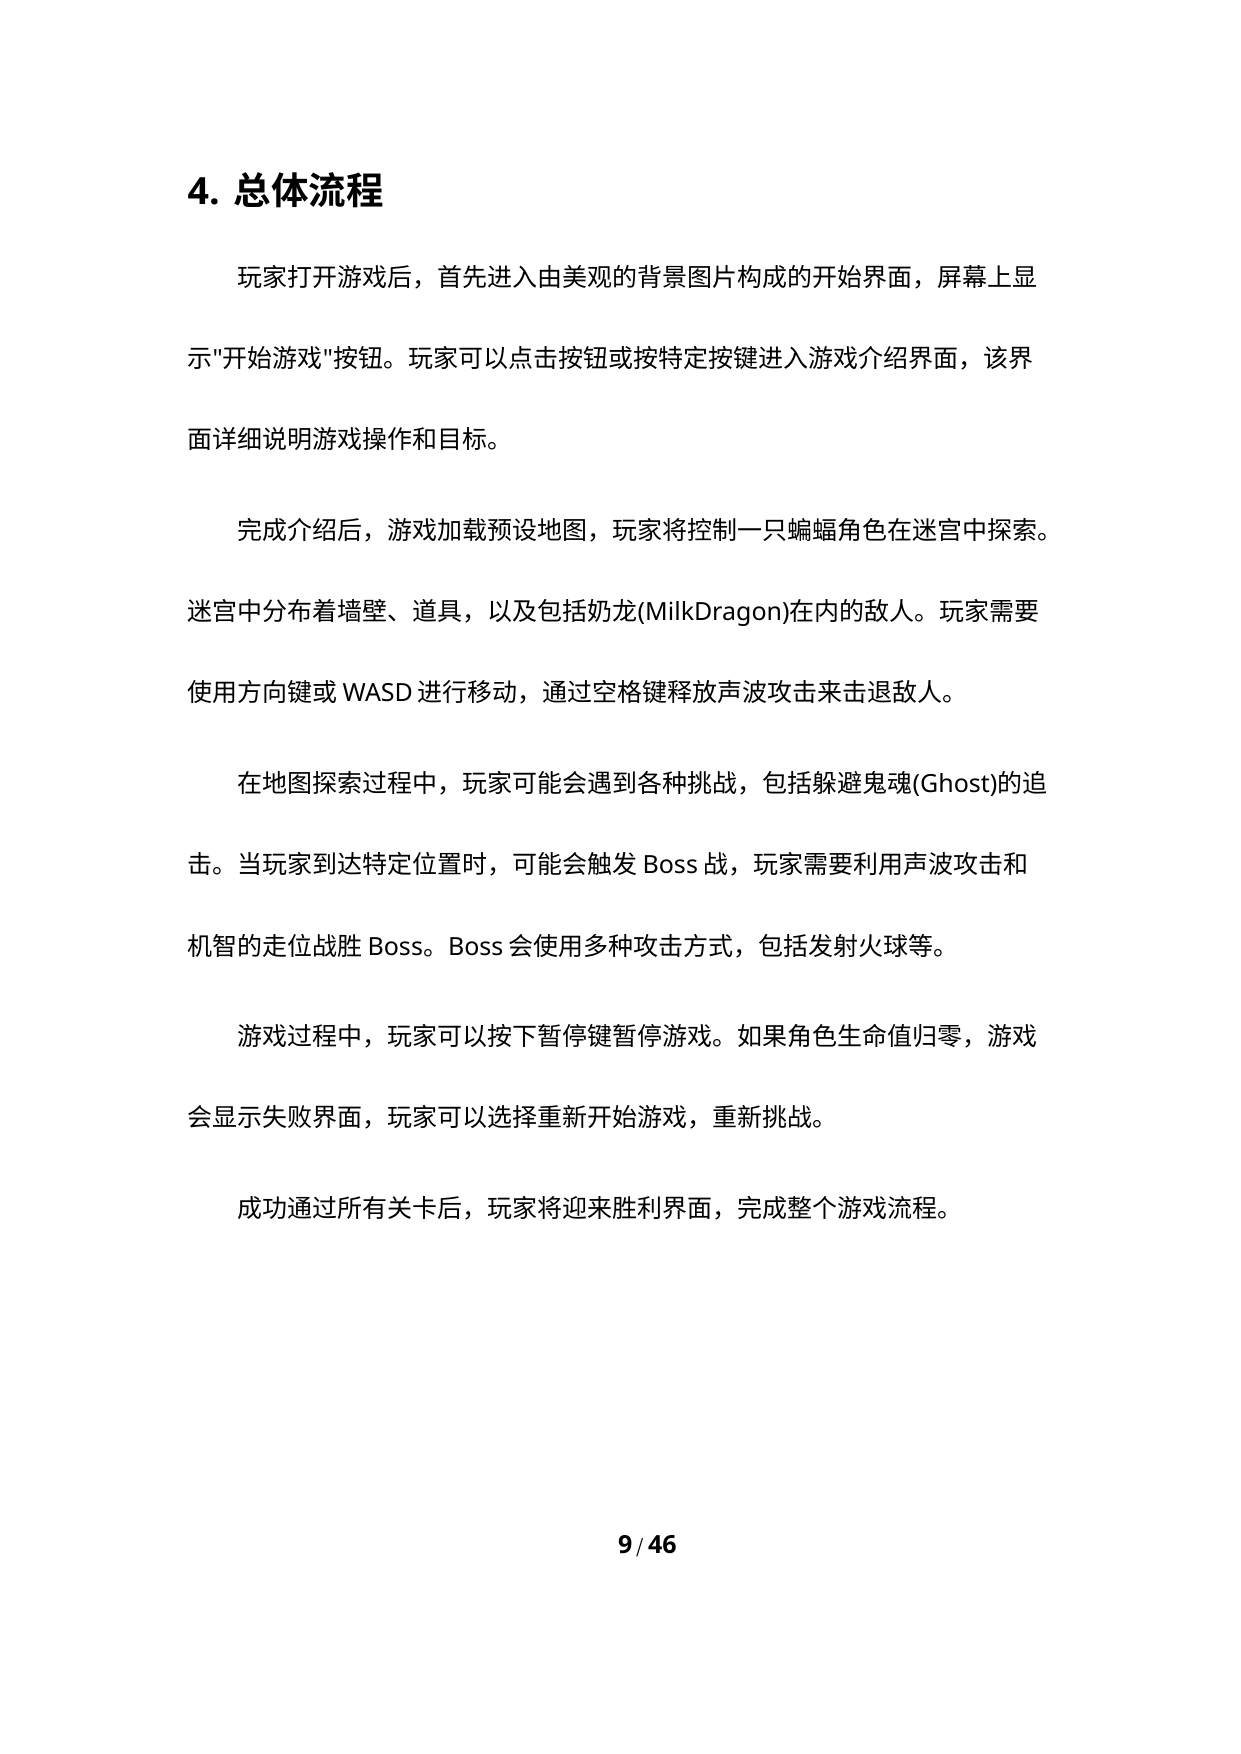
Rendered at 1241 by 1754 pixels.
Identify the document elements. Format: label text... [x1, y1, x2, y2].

text 在地图探索过程中，玩家可能会遇到各种挑战，包括躲避鬼魂(Ghost)的追击。当玩家到达特定位置时，可能会触发Boss战，玩家需要利用声波攻击和机智的走位战胜Boss。Boss会使用多种攻击方式，包括发射火球等。 [187, 749, 1053, 977]
text 游戏过程中，玩家可以按下暂停键暂停游戏。如果角色生命值归零，游戏会显示失败界面，玩家可以选择重新开始游戏，重新挑战。 [187, 1002, 1053, 1148]
subtitle 总体流程 [187, 156, 1053, 221]
text 玩家打开游戏后，首先进入由美观的背景图片构成的开始界面，屏幕上显示"开始游戏"按钮。玩家可以点击按钮或按特定按键进入游戏介绍界面，该界面详细说明游戏操作和目标。 [187, 243, 1053, 470]
text 完成介绍后，游戏加载预设地图，玩家将控制一只蝙蝠角色在迷宫中探索。迷宫中分布着墙壁、道具，以及包括奶龙(MilkDragon)在内的敌人。玩家需要使用方向键或WASD进行移动，通过空格键释放声波攻击来击退敌人。 [187, 496, 1053, 723]
text 成功通过所有关卡后，玩家将迎来胜利界面，完成整个游戏流程。 [187, 1174, 1053, 1239]
